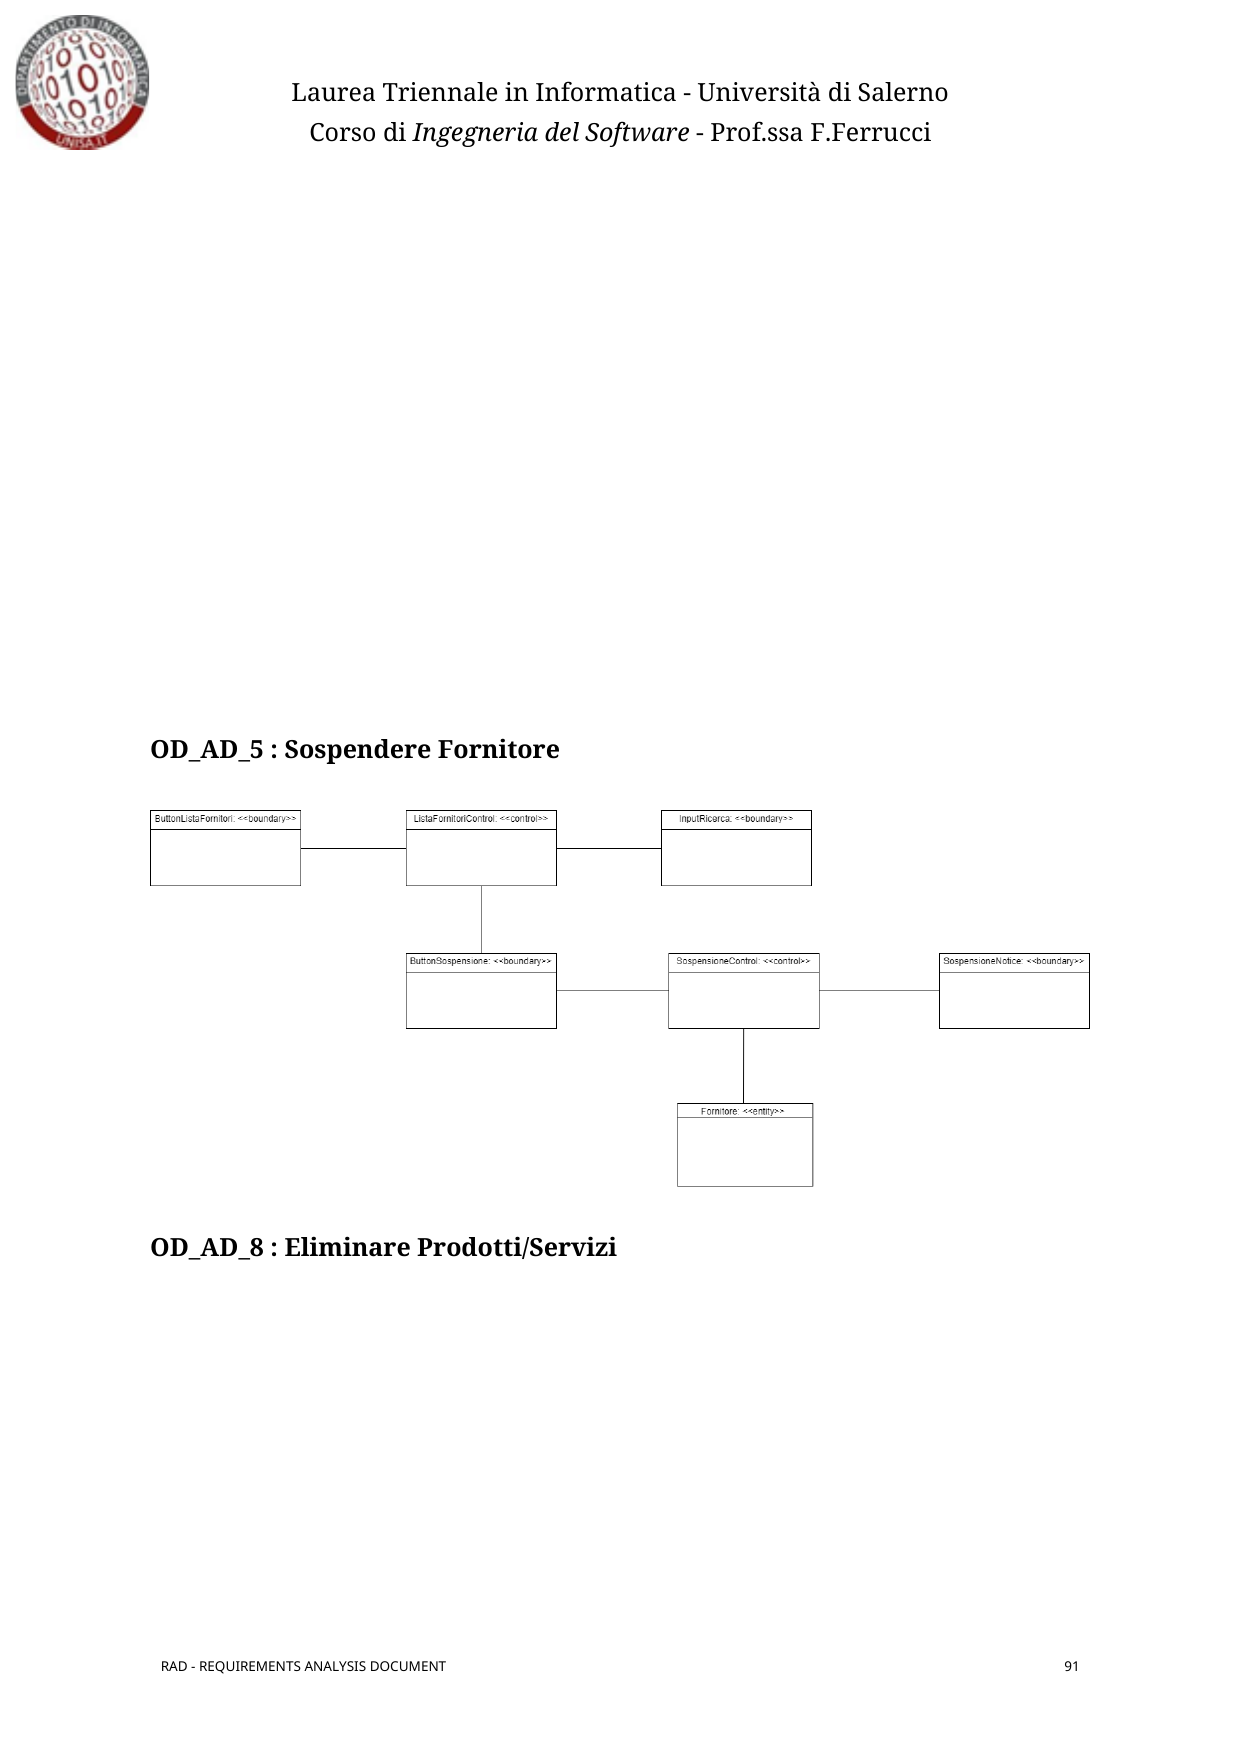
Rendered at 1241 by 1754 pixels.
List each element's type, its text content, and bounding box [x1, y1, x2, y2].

text OD_AD_8 : Eliminare Prodotti/Servizi [150, 1230, 1090, 1264]
picture [15, 15, 150, 150]
picture [150, 810, 1091, 1187]
text OD_AD_5 : Sospendere Fornitore [150, 732, 1090, 766]
